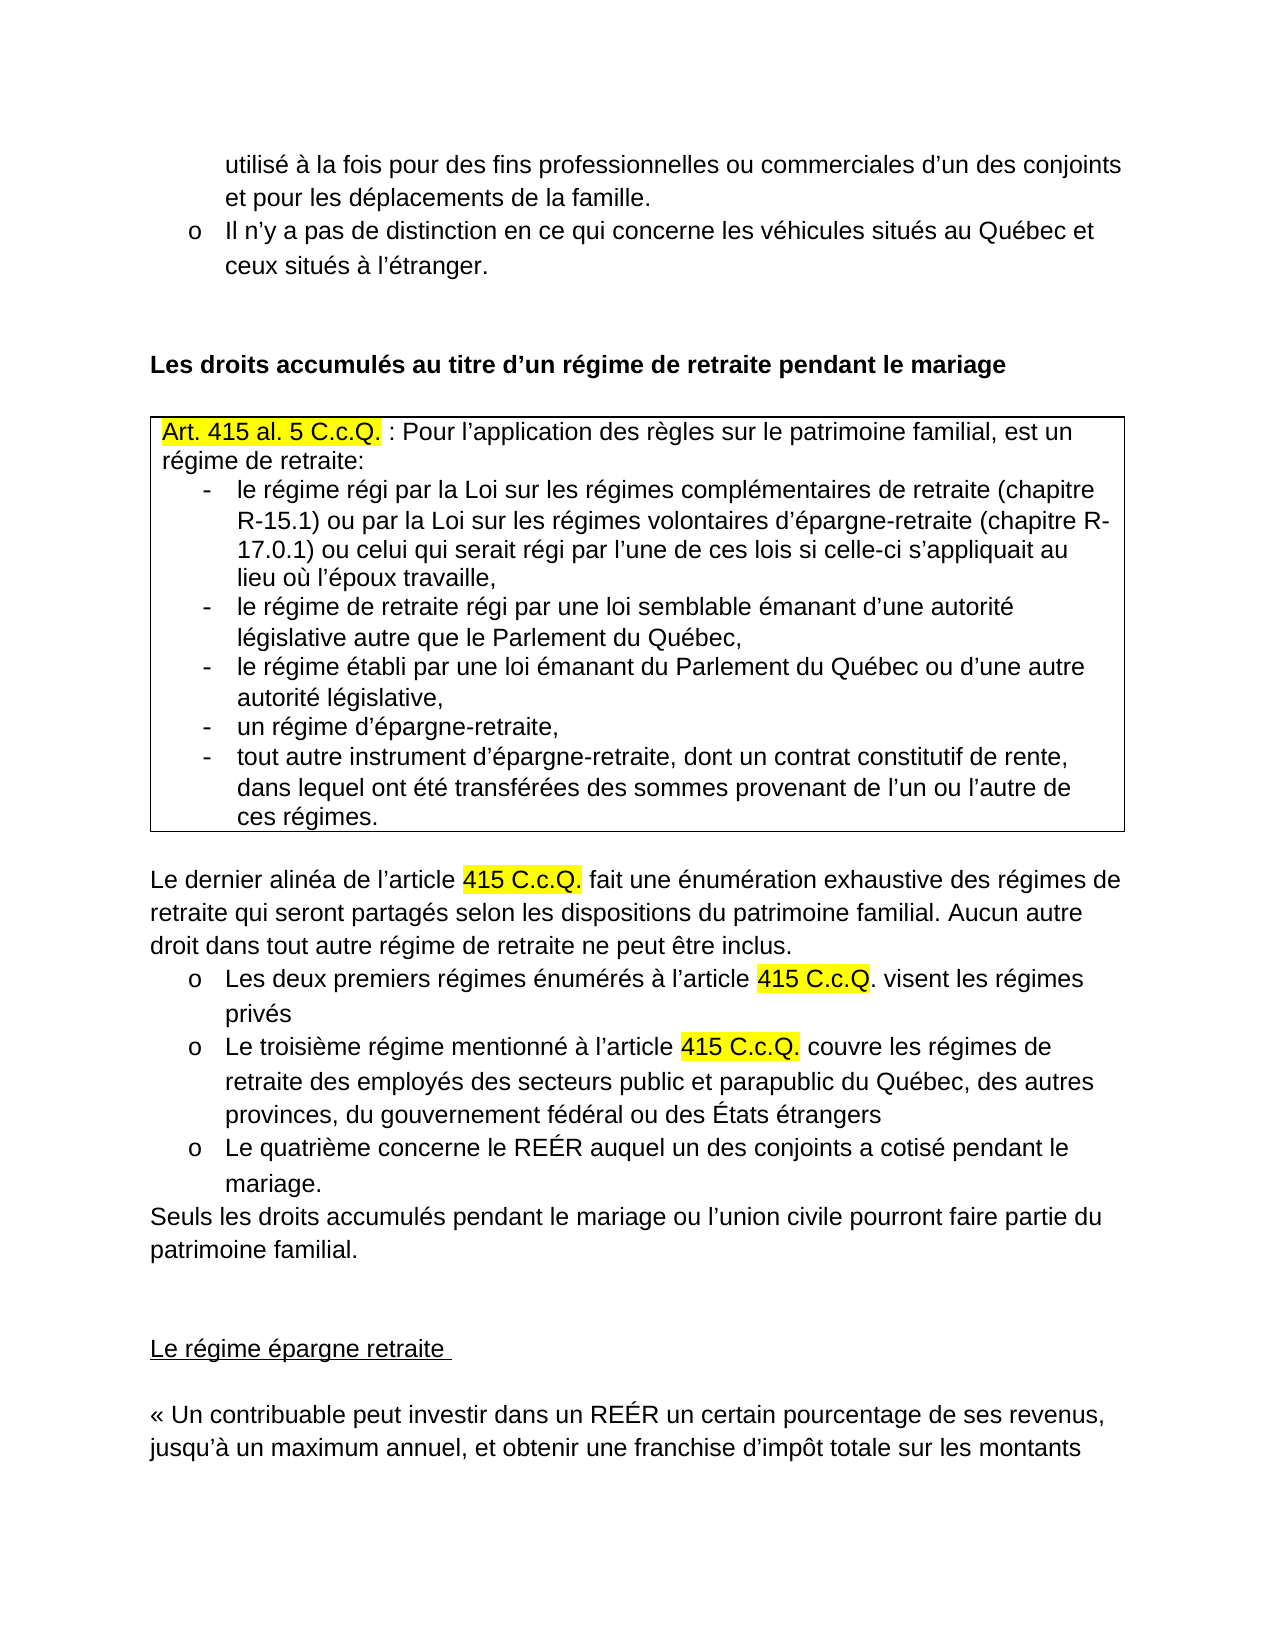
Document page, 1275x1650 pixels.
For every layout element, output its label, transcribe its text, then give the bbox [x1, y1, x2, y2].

list Il n’y a pas de distinction en ce qui concerne les véhicules situés au Québec et ceux situés à l’étranger. [187, 216, 1125, 280]
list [187, 150, 1125, 212]
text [150, 1400, 1125, 1462]
list Les deux premiers régimes énumérés à l’article 415 C.c.Q. visent les régimes privés [187, 964, 1125, 1028]
list Le quatrième concerne le REÉR auquel un des conjoints a cotisé pendant le mariage. [187, 1133, 1125, 1197]
table_header Art. 415 al. 5 C.c.Q. : Pour l’application des règles sur le patrimoine familial, est un régime de retraite: le régime régi par la Loi sur les régimes complémentaires de retraite (chapitre R-15.1) ou par la Loi sur les régimes volontaires d’épargne-retraite (chapitre R-17.0.1) ou celui qui serait régi par l’une de ces lois si celle-ci s’appliquait au lieu où l’époux travaille, le régime de retraite régi par une loi semblable émanant d’une autorité législative autre que le Parlement du Québec, le régime établi par une loi émanant du Parlement du Québec ou d’une autre autorité législative, un régime d’épargne-retraite, tout autre instrument d’épargne-retraite, dont un contrat constitutif de rente, dans lequel ont été transférées des sommes provenant de l’un ou l’autre de ces régimes. [151, 418, 1124, 831]
text Le régime épargne retraite [150, 1334, 1125, 1362]
text Seuls les droits accumulés pendant le mariage ou l’union civile pourront faire partie du patrimoine familial. [150, 1202, 1125, 1263]
text Les droits accumulés au titre d’un régime de retraite pendant le mariage [150, 350, 1125, 379]
list Le troisième régime mentionné à l’article 415 C.c.Q. couvre les régimes de retraite des employés des secteurs public et parapublic du Québec, des autres provinces, du gouvernement fédéral ou des États étrangers [187, 1032, 1125, 1129]
text Le dernier alinéa de l’article 415 C.c.Q. fait une énumération exhaustive des régimes de retraite qui seront partagés selon les dispositions du patrimoine familial. Aucun autre droit dans tout autre régime de retraite ne peut être inclus. [150, 865, 1125, 960]
